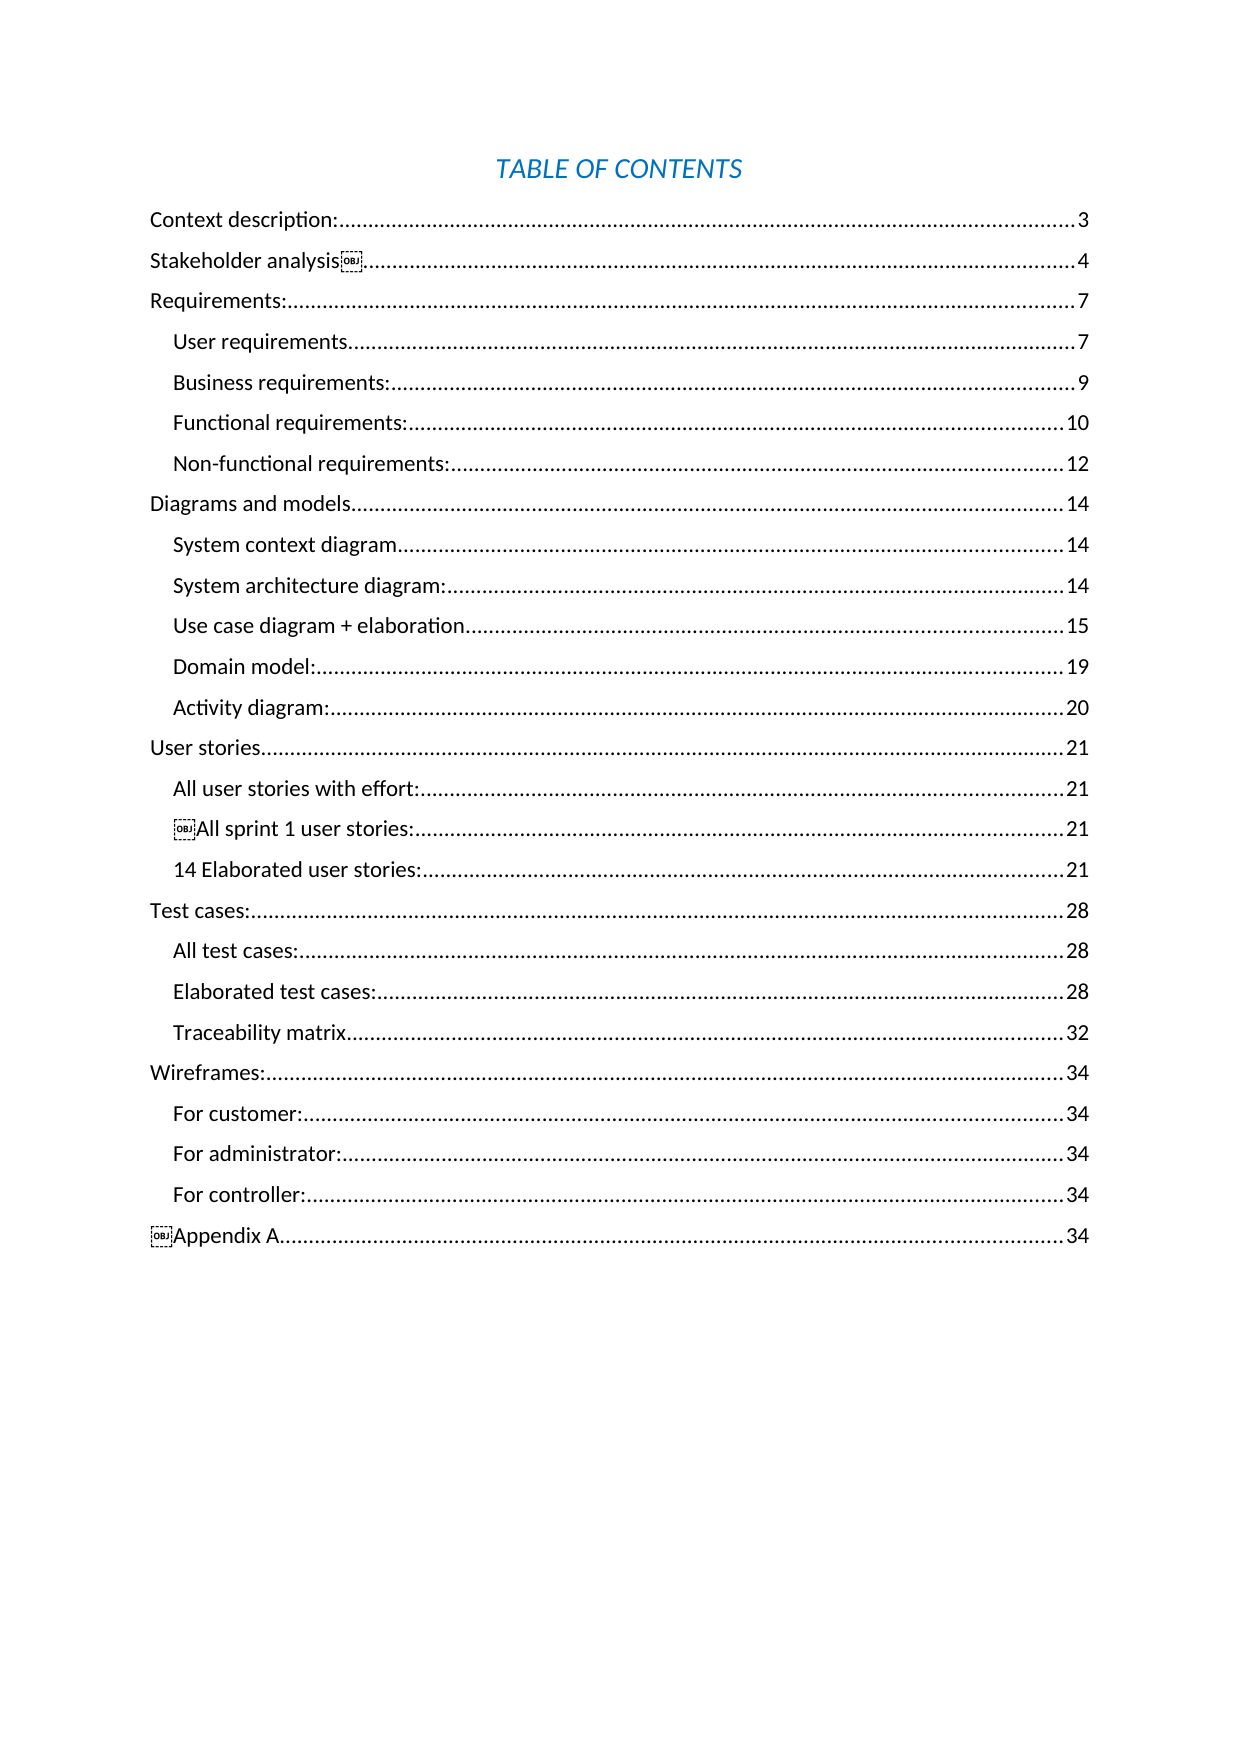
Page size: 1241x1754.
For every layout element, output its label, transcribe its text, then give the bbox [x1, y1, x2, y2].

text TABLE OF CONTENTS [150, 150, 1090, 186]
